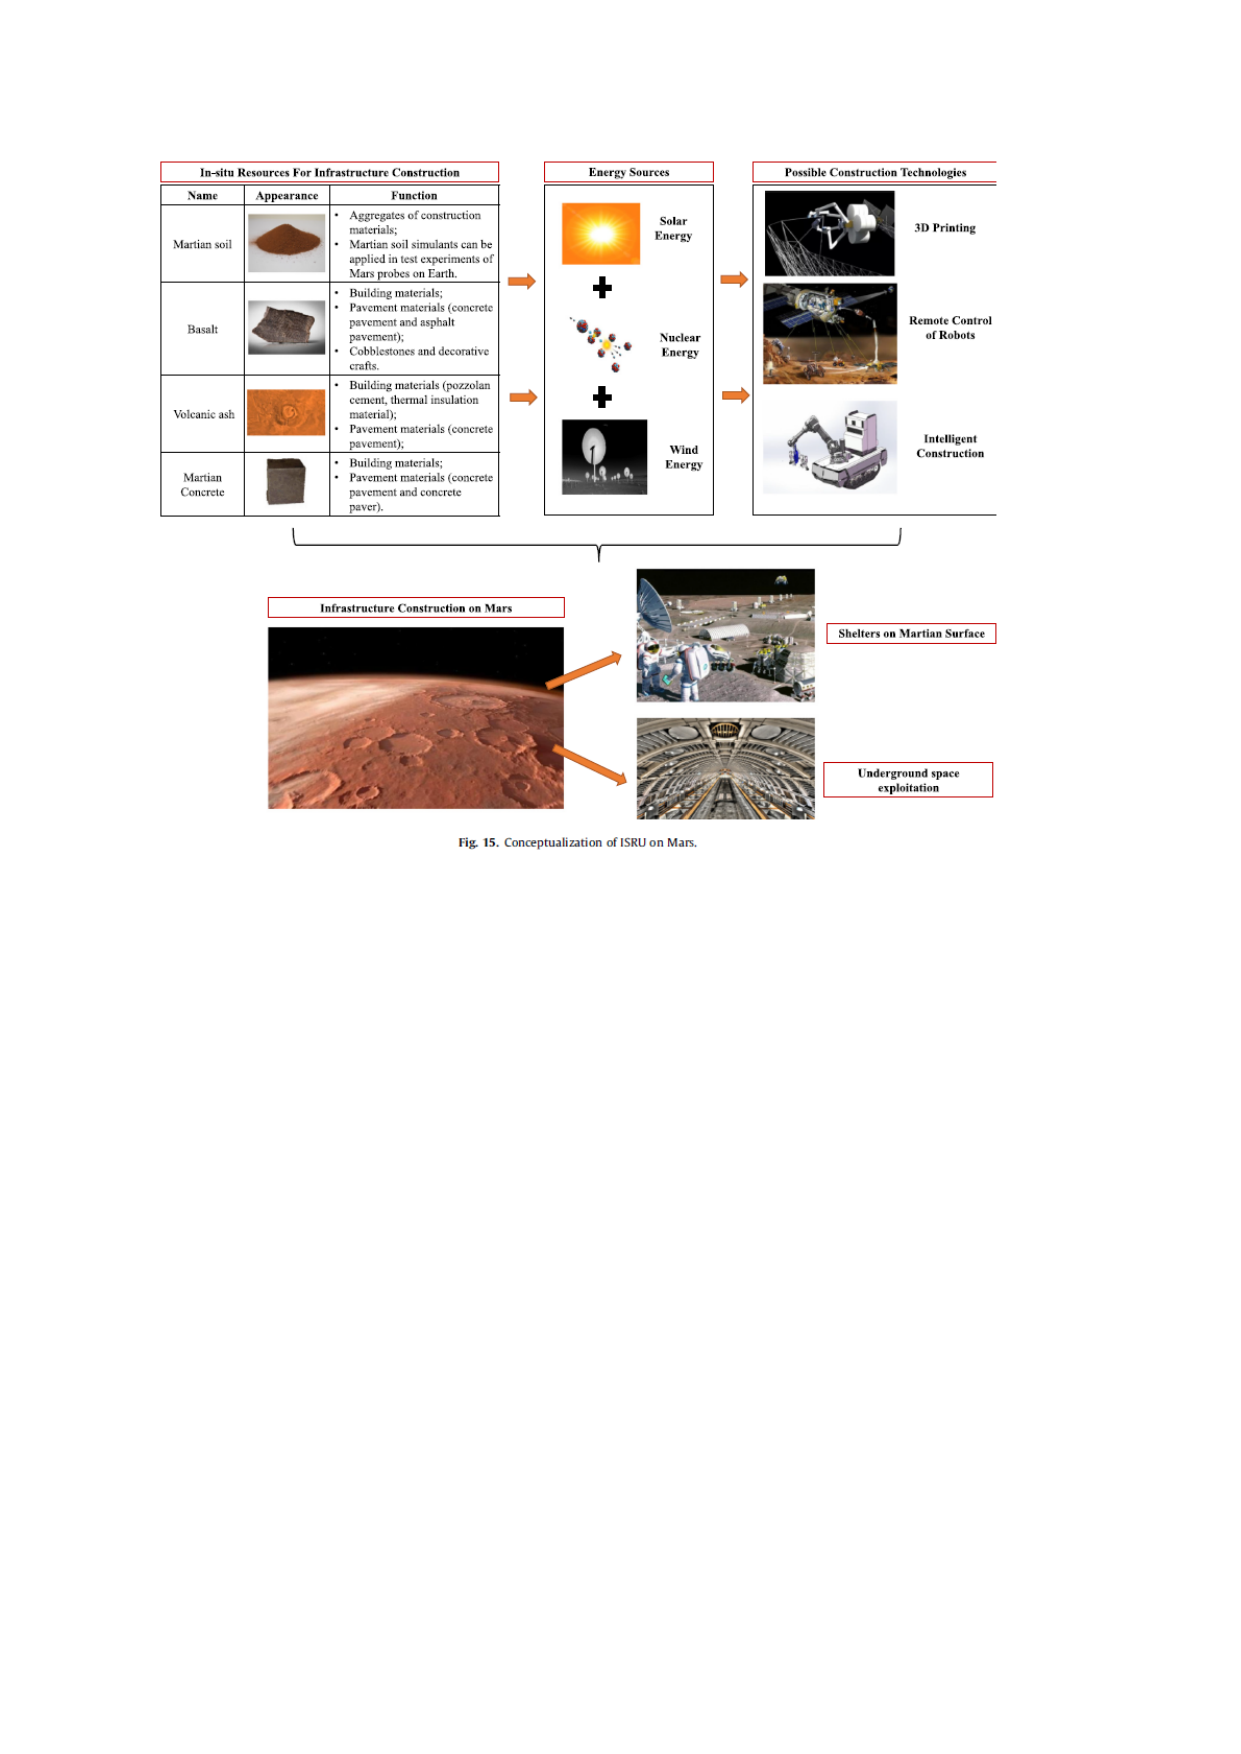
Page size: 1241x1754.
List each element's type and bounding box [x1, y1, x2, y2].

picture [150, 150, 1010, 856]
